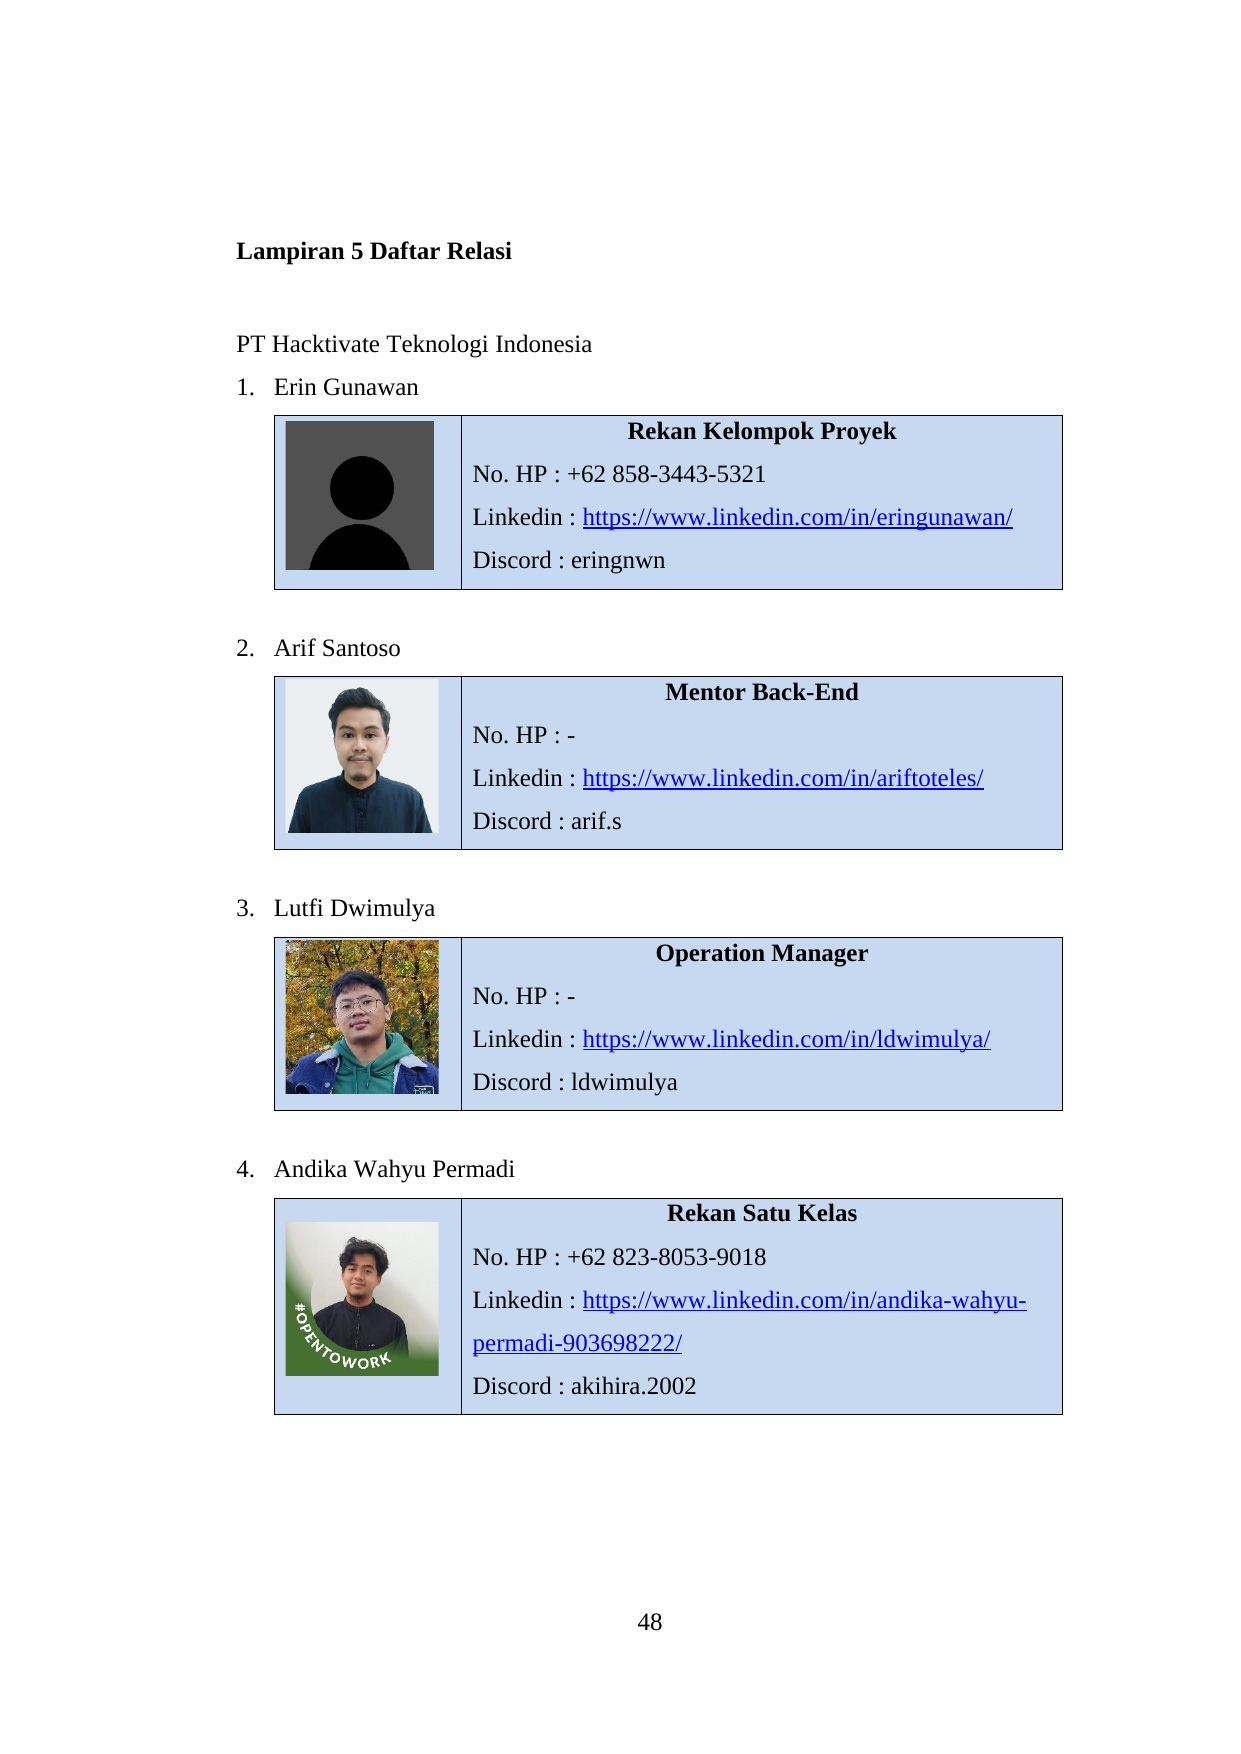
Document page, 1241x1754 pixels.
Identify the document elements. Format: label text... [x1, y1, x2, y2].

list Lutfi Dwimulya [236, 893, 1063, 922]
picture [285, 1222, 439, 1376]
list Andika Wahyu Permadi [236, 1154, 1063, 1183]
text Lampiran 5 Daftar Relasi [236, 236, 1063, 265]
picture [285, 679, 439, 833]
text PT Hacktivate Teknologi Indonesia [236, 329, 1063, 358]
table_header [275, 416, 461, 589]
table_header [275, 677, 461, 849]
picture [285, 940, 439, 1094]
table_header [275, 938, 461, 1110]
table_header [275, 1199, 461, 1414]
table_header Mentor Back-End No. HP : - Linkedin : https://www.linkedin.com/in/ariftoteles/ Discord : arif.s [462, 677, 1062, 849]
list Erin Gunawan [236, 372, 1063, 401]
table_header Operation Manager No. HP : - Linkedin : https://www.linkedin.com/in/ldwimulya/ Discord : ldwimulya [462, 938, 1062, 1110]
table_header Rekan Kelompok Proyek No. HP : +62 858-3443-5321 Linkedin : https://www.linkedin.com/in/eringunawan/ Discord : eringnwn [462, 416, 1062, 589]
table_header Rekan Satu Kelas No. HP : +62 823-8053-9018 Linkedin : https://www.linkedin.com/in/andika-wahyu-permadi-903698222/ Discord : akihira.2002 [462, 1199, 1062, 1414]
picture [285, 421, 434, 570]
list Arif Santoso [236, 633, 1063, 662]
